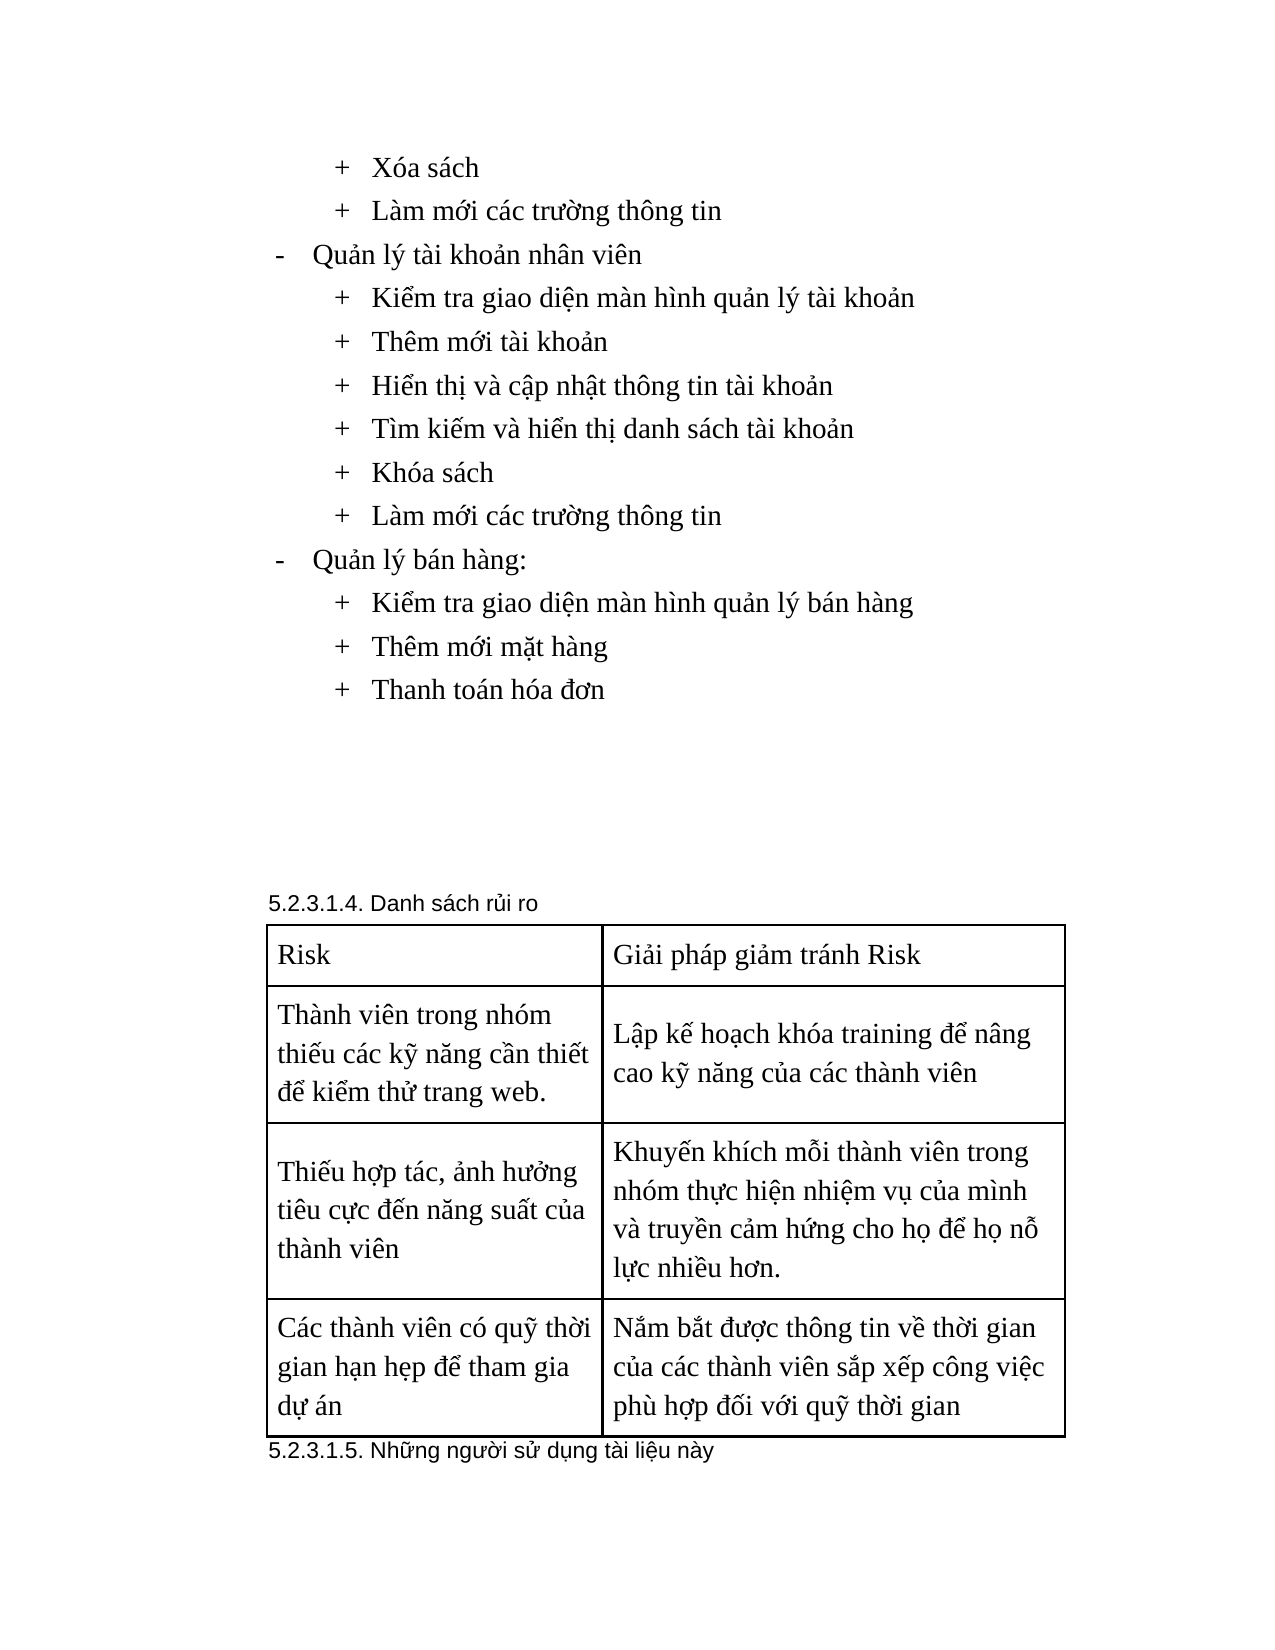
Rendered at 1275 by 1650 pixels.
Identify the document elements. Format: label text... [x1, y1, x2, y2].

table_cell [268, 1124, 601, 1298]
list Kiểm tra giao diện màn hình quản lý tài khoản [334, 281, 1125, 314]
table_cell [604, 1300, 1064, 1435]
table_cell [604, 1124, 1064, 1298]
list Hiển thị và cập nhật thông tin tài khoản [334, 368, 1125, 401]
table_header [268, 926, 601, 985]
list Quản lý bán hàng: [275, 542, 1125, 575]
list Xóa sách [334, 150, 1125, 183]
list Làm mới các trường thông tin [334, 498, 1125, 532]
list Làm mới các trường thông tin [334, 193, 1125, 227]
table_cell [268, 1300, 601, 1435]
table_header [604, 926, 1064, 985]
subtitle 5.2.3.1.5. Những người sử dụng tài liệu này [268, 1437, 1125, 1464]
list Thanh toán hóa đơn [334, 672, 1125, 706]
list Kiểm tra giao diện màn hình quản lý bán hàng [334, 585, 1125, 619]
subtitle 5.2.3.1.4. Danh sách rủi ro [268, 890, 1125, 917]
list Thêm mới tài khoản [334, 324, 1125, 358]
list Thêm mới mặt hàng [334, 629, 1125, 662]
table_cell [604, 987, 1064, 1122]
list Khóa sách [334, 455, 1125, 488]
list Quản lý tài khoản nhân viên [275, 237, 1125, 271]
list Tìm kiếm và hiển thị danh sách tài khoản [334, 411, 1125, 445]
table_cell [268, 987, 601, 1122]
